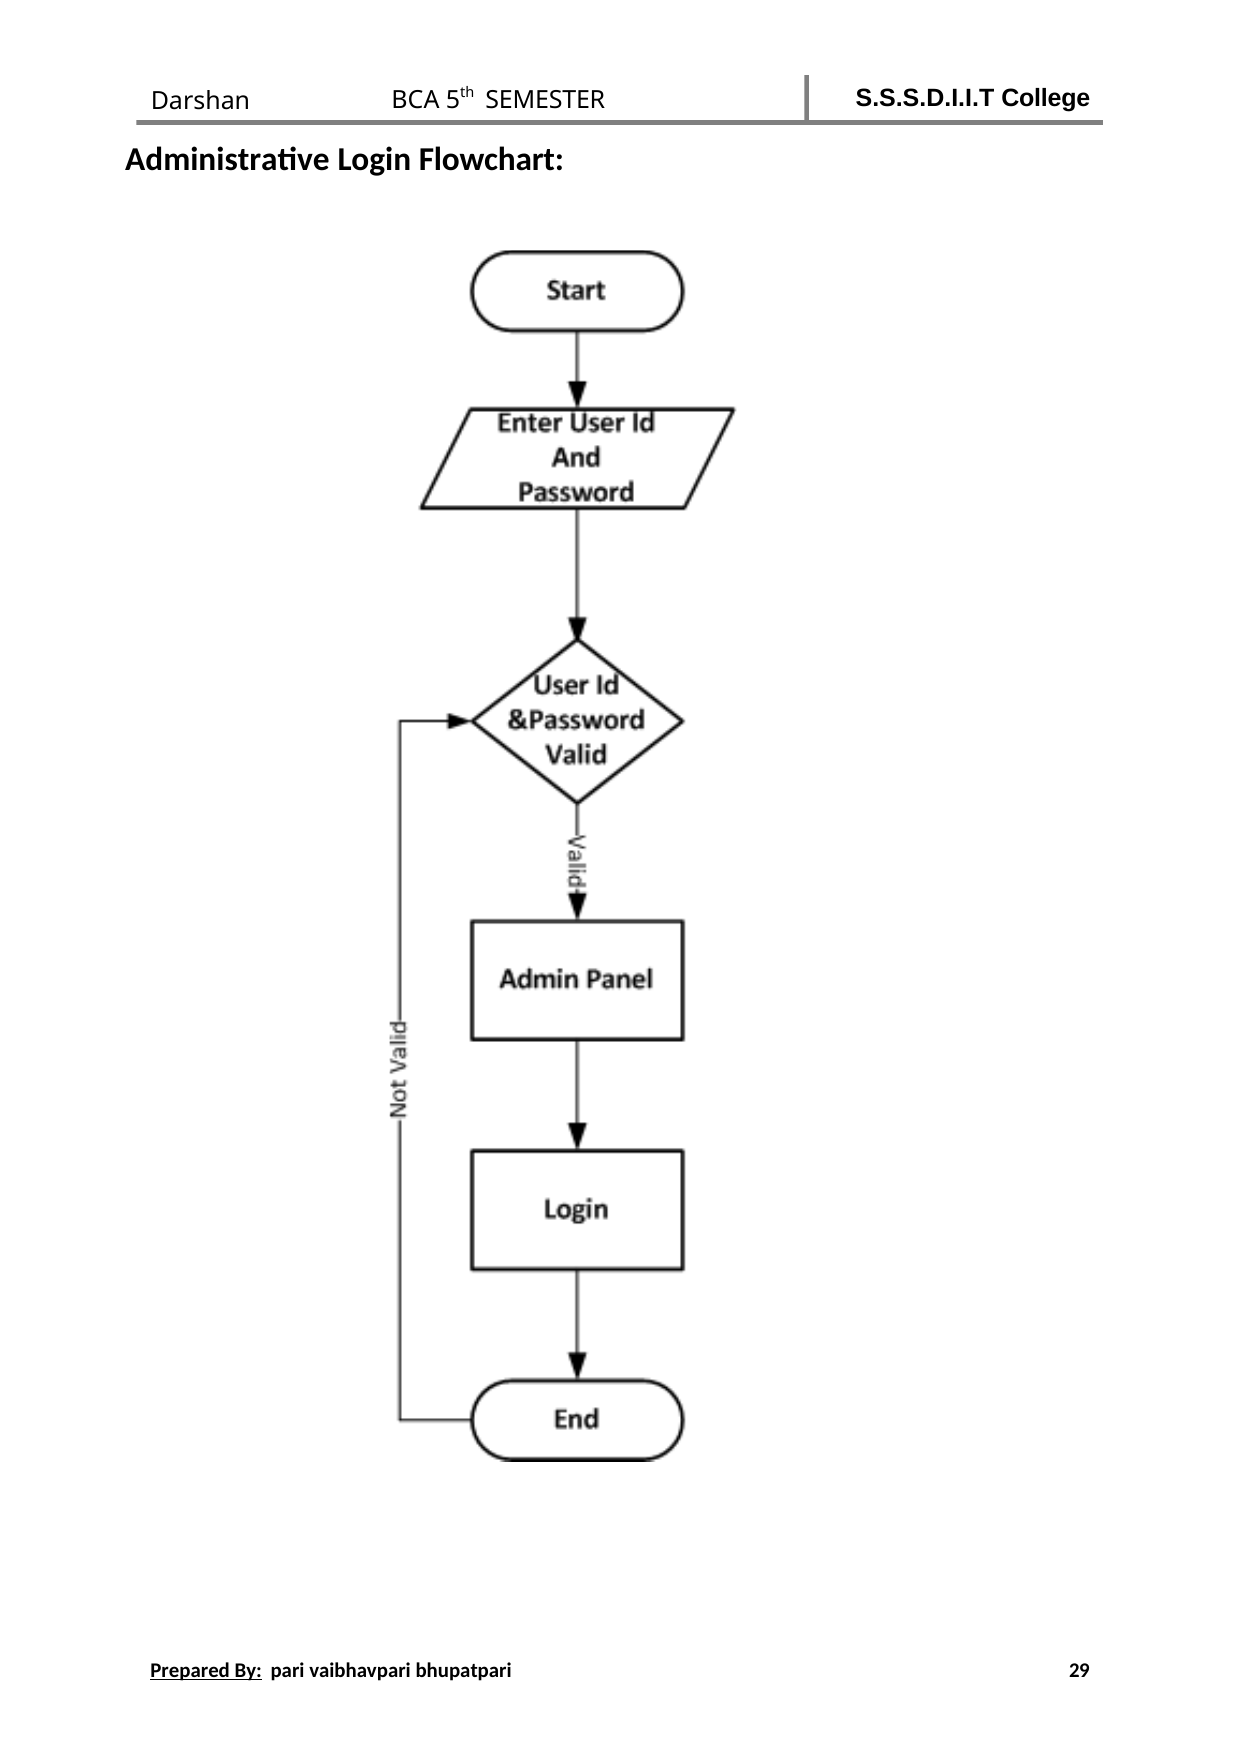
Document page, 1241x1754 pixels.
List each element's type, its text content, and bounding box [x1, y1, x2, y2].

text Administrative Login Flowchart: [125, 138, 1203, 179]
picture [389, 250, 737, 1462]
